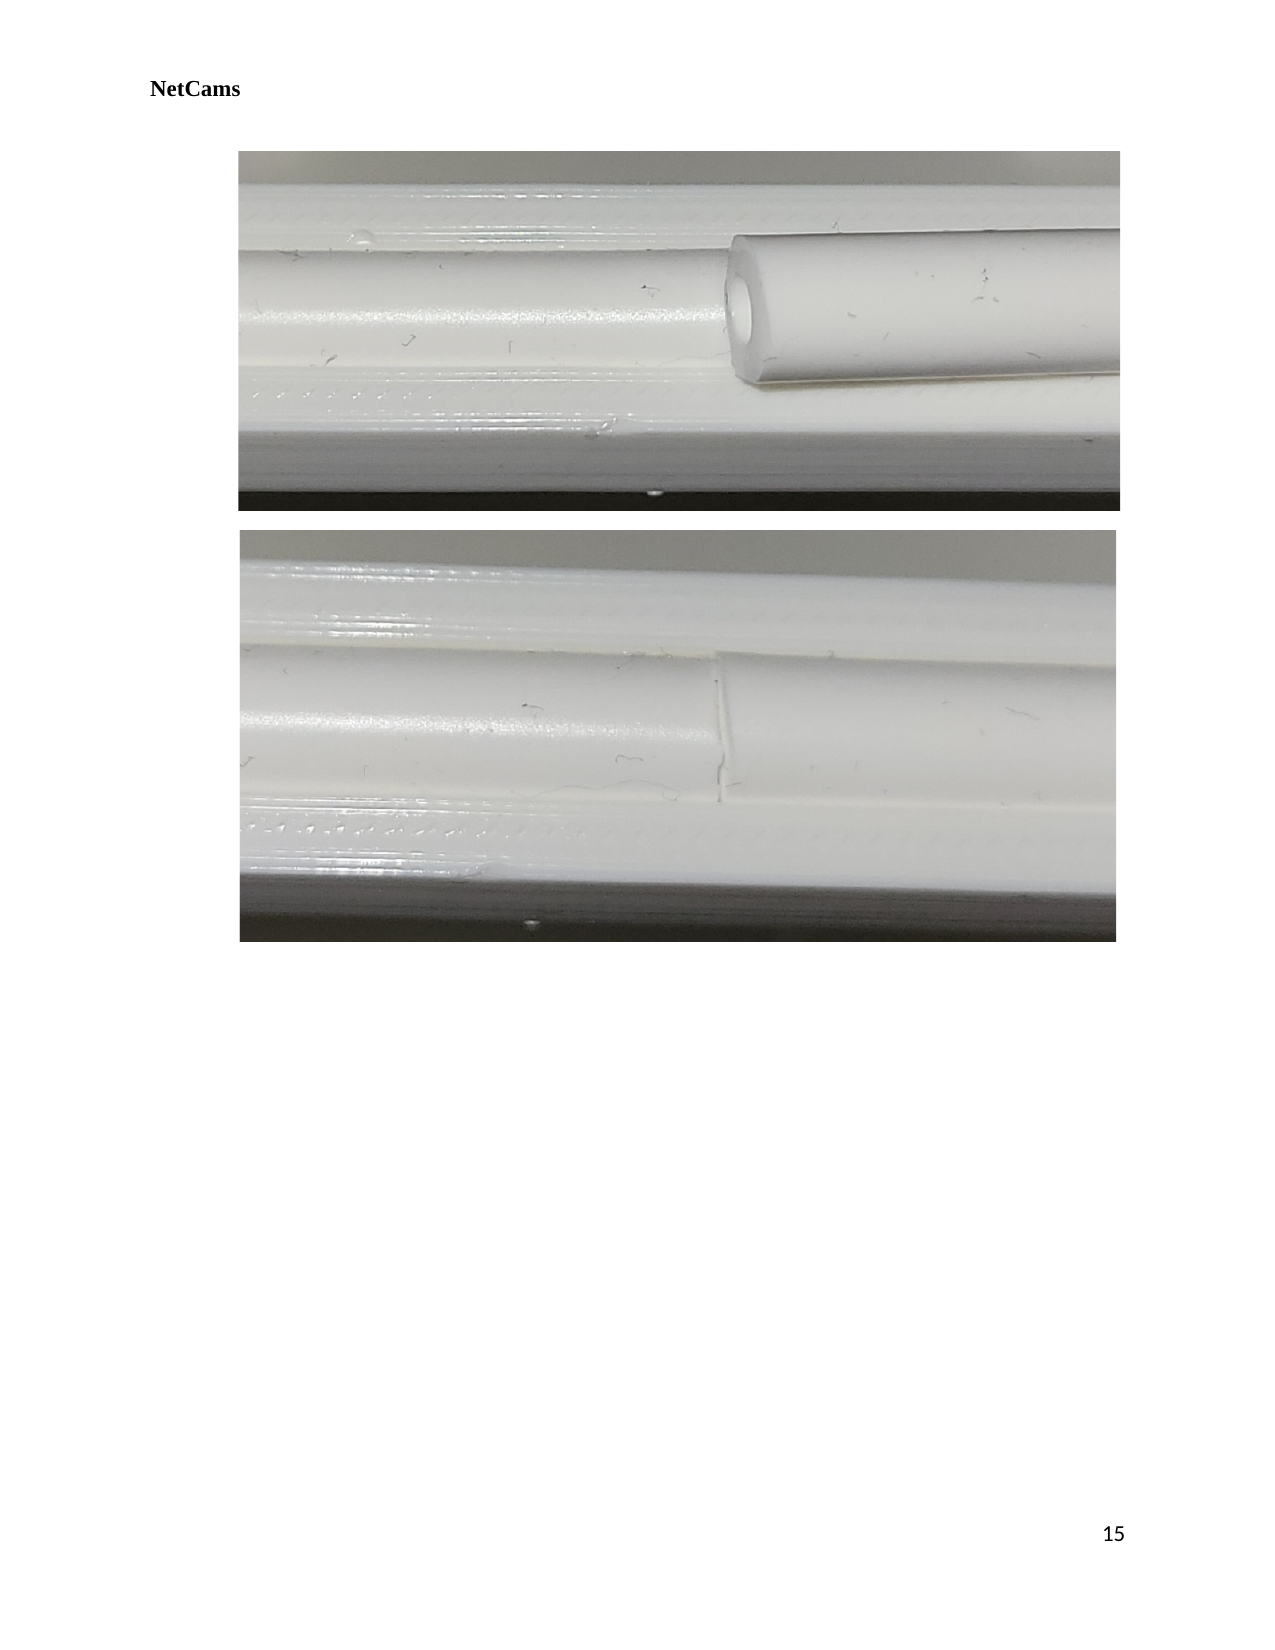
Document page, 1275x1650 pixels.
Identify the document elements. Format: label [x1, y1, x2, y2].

picture [240, 530, 1117, 942]
picture [238, 151, 1121, 511]
